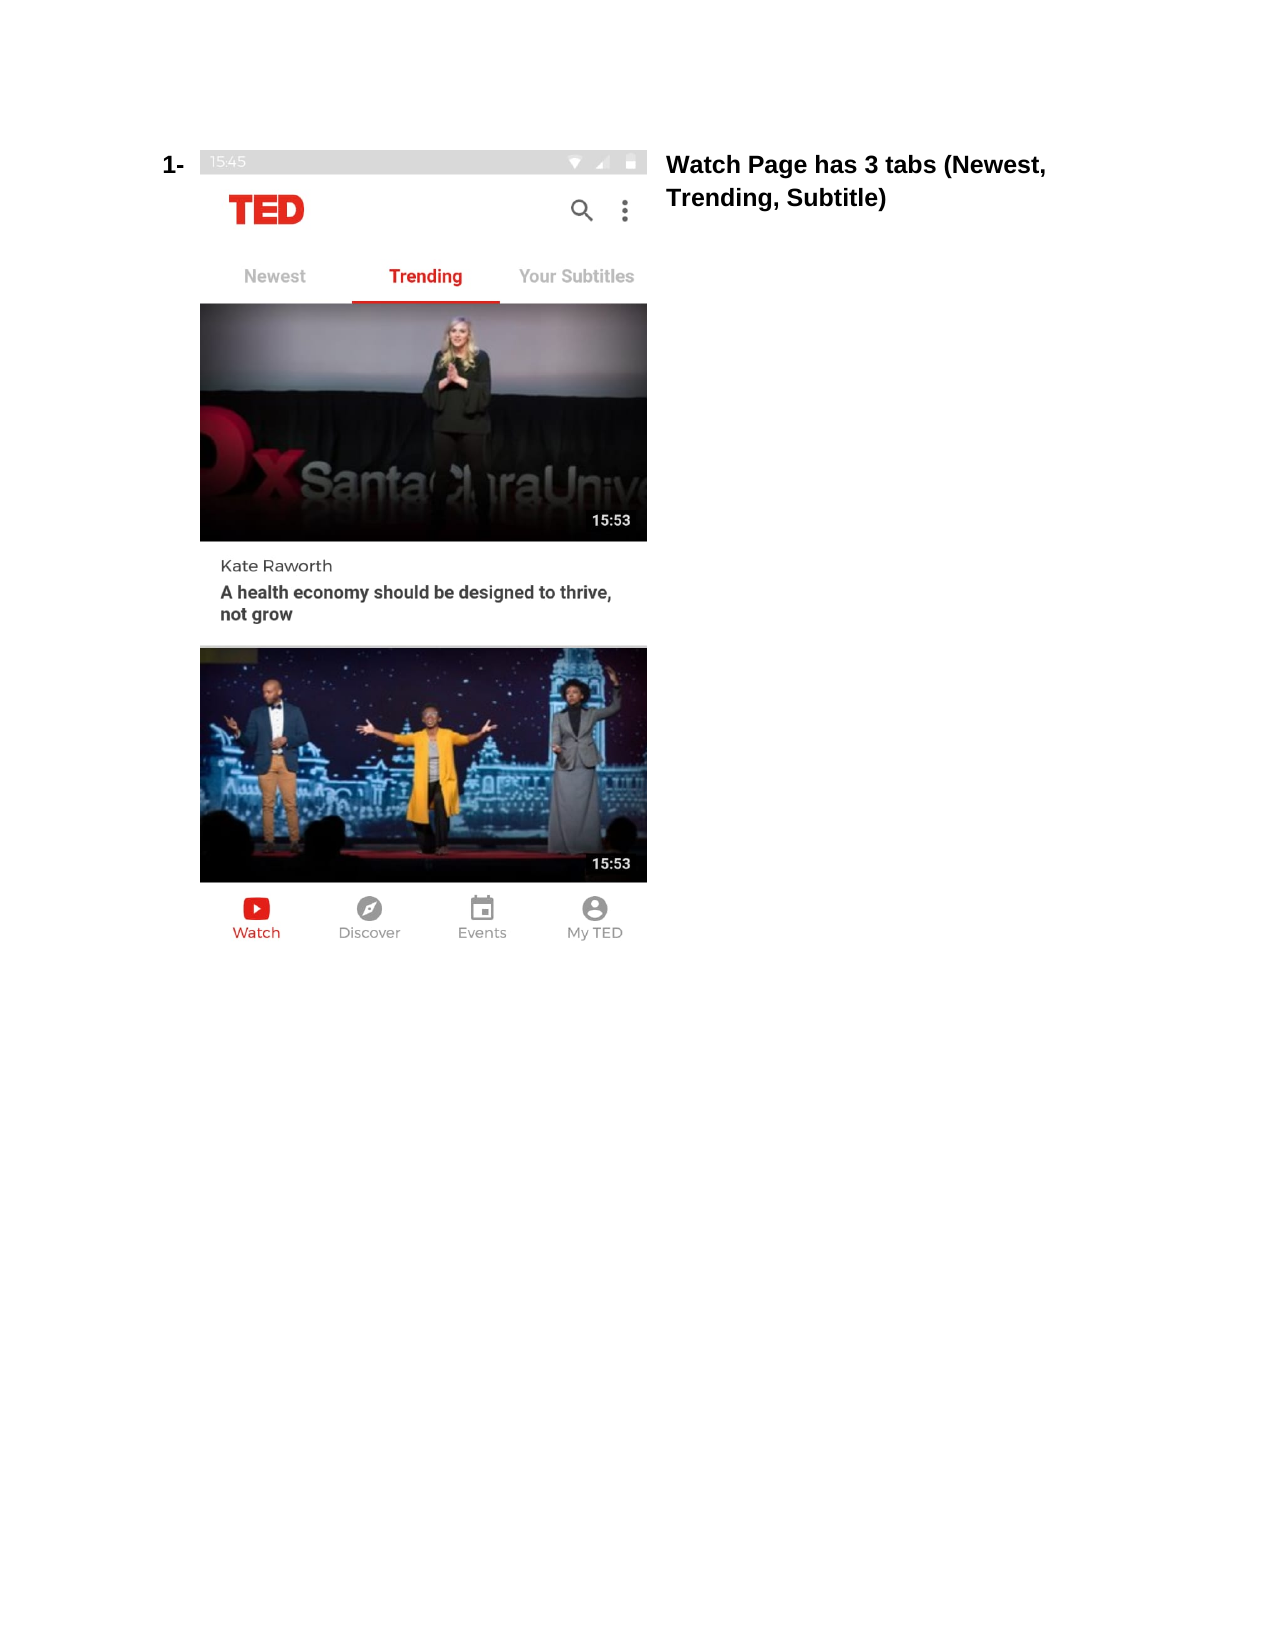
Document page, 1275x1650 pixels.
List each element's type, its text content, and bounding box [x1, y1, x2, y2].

picture [200, 150, 647, 947]
